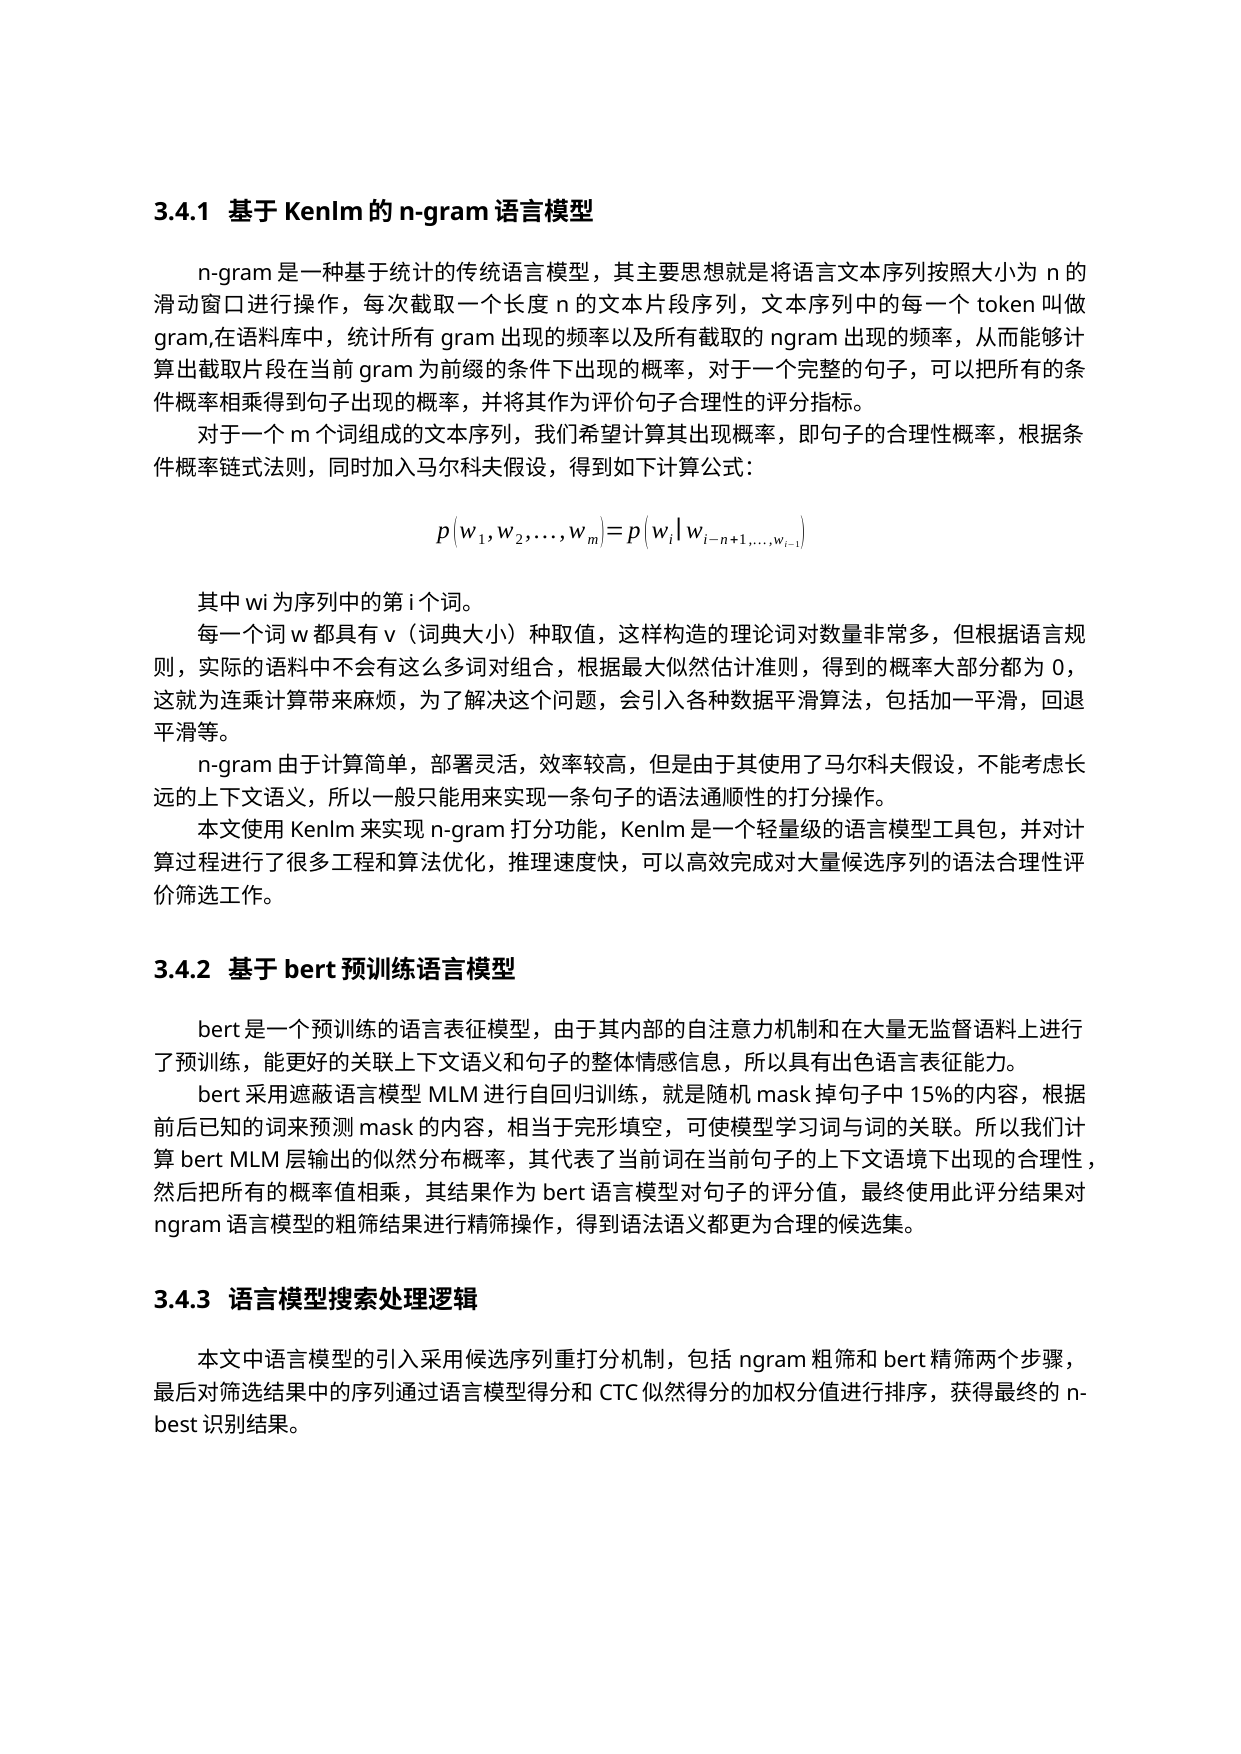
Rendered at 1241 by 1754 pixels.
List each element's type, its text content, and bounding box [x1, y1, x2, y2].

text 对于一个m个词组成的文本序列，我们希望计算其出现概率，即句子的合理性概率，根据条件概率链式法则，同时加入马尔科夫假设，得到如下计算公式： [153, 417, 1087, 482]
subtitle 语言模型搜索处理逻辑 [153, 1265, 1087, 1330]
text bert采用遮蔽语言模型MLM进行自回归训练，就是随机mask掉句子中15%的内容，根据前后已知的词来预测mask的内容，相当于完形填空，可使模型学习词与词的关联。所以我们计算bert MLM层输出的似然分布概率，其代表了当前词在当前句子的上下文语境下出现的合理性，然后把所有的概率值相乘，其结果作为bert语言模型对句子的评分值，最终使用此评分结果对ngram语言模型的粗筛结果进行精筛操作，得到语法语义都更为合理的候选集。 [153, 1077, 1087, 1240]
text n-gram由于计算简单，部署灵活，效率较高，但是由于其使用了马尔科夫假设，不能考虑长远的上下文语义，所以一般只能用来实现一条句子的语法通顺性的打分操作。 [153, 747, 1087, 812]
text 每一个词w都具有v（词典大小）种取值，这样构造的理论词对数量非常多，但根据语言规则，实际的语料中不会有这么多词对组合，根据最大似然估计准则，得到的概率大部分都为0，这就为连乘计算带来麻烦，为了解决这个问题，会引入各种数据平滑算法，包括加一平滑，回退平滑等。 [153, 617, 1087, 747]
subtitle 基于Kenlm的n-gram语言模型 [153, 177, 1087, 242]
text n-gram是一种基于统计的传统语言模型，其主要思想就是将语言文本序列按照大小为n的滑动窗口进行操作，每次截取一个长度n的文本片段序列，文本序列中的每一个token叫做gram,在语料库中，统计所有gram出现的频率以及所有截取的ngram出现的频率，从而能够计算出截取片段在当前gram为前缀的条件下出现的概率，对于一个完整的句子，可以把所有的条件概率相乘得到句子出现的概率，并将其作为评价句子合理性的评分指标。 [153, 255, 1087, 417]
text 本文使用Kenlm来实现n-gram打分功能，Kenlm是一个轻量级的语言模型工具包，并对计算过程进行了很多工程和算法优化，推理速度快，可以高效完成对大量候选序列的语法合理性评价筛选工作。 [153, 812, 1087, 910]
subtitle 基于bert预训练语言模型 [153, 935, 1087, 1000]
text 本文中语言模型的引入采用候选序列重打分机制，包括ngram粗筛和bert精筛两个步骤，最后对筛选结果中的序列通过语言模型得分和CTC似然得分的加权分值进行排序，获得最终的n-best识别结果。 [153, 1342, 1087, 1440]
text 其中wi为序列中的第i个词。 [153, 585, 1087, 617]
text bert是一个预训练的语言表征模型，由于其内部的自注意力机制和在大量无监督语料上进行了预训练，能更好的关联上下文语义和句子的整体情感信息，所以具有出色语言表征能力。 [153, 1012, 1087, 1077]
